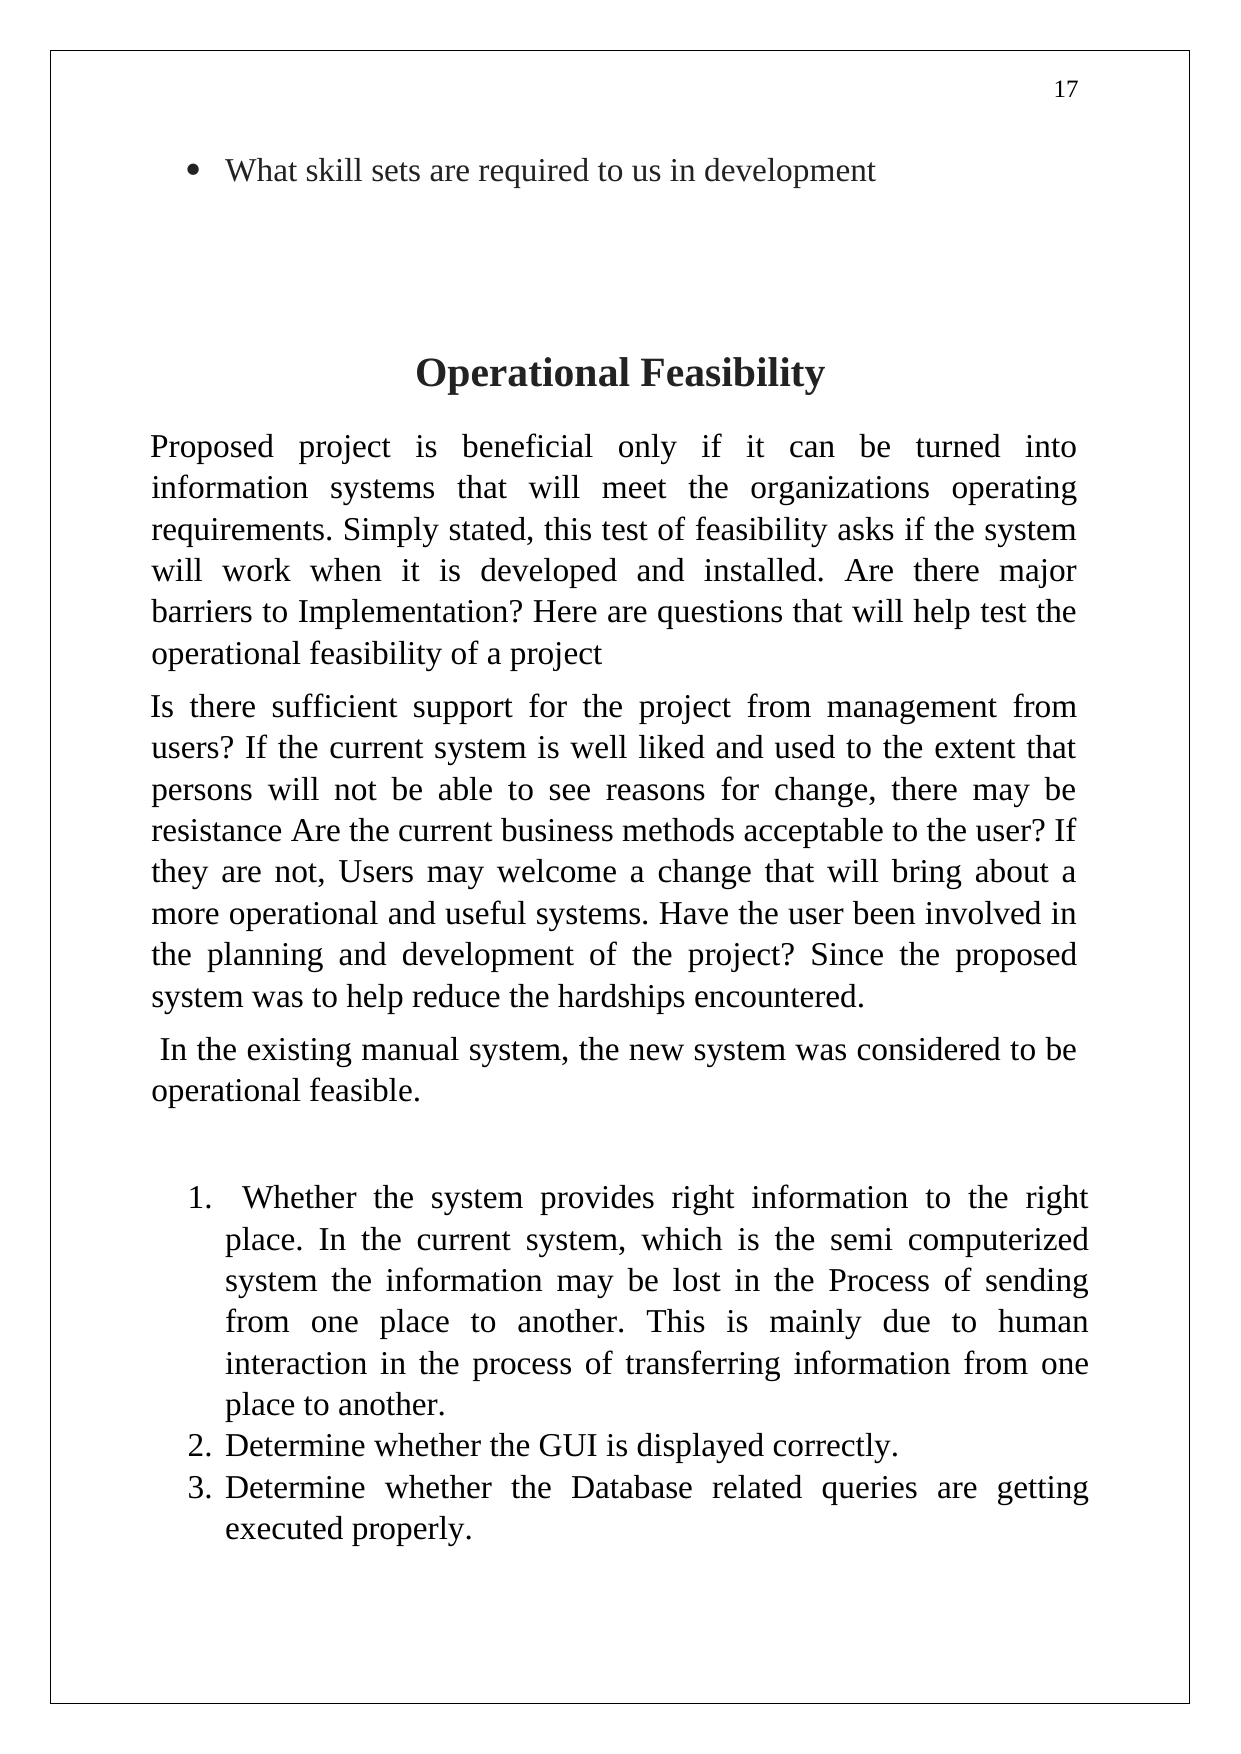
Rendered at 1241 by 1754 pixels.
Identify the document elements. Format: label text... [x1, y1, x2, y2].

text Is there sufficient support for the project from management from users? If the current system is well liked and used to the extent that persons will not be able to see reasons for change, there may be resistance Are the current business methods acceptable to the user? If they are not, Users may welcome a change that will bring about a more operational and useful systems. Have the user been involved in the planning and development of the project? Since the proposed system was to help reduce the hardships encountered. [150, 686, 1078, 1014]
list Whether the system provides right information to the right place. In the current system, which is the semi computerized system the information may be lost in the Process of sending from one place to another. This is mainly due to human interaction in the process of transferring information from one place to another. [187, 1177, 1090, 1423]
list What skill sets are required to us in development [187, 150, 1090, 188]
text In the existing manual system, the new system was considered to be operational feasible. [150, 1029, 1078, 1109]
list Determine whether the GUI is displayed correctly. [187, 1426, 1090, 1464]
text Operational Feasibility [150, 347, 1090, 395]
list Determine whether the Database related queries are getting executed properly. [187, 1467, 1090, 1547]
text Proposed project is beneficial only if it can be turned into information systems that will meet the organizations operating requirements. Simply stated, this test of feasibility asks if the system will work when it is developed and installed. Are there major barriers to Implementation? Here are questions that will help test the operational feasibility of a project [150, 426, 1078, 671]
